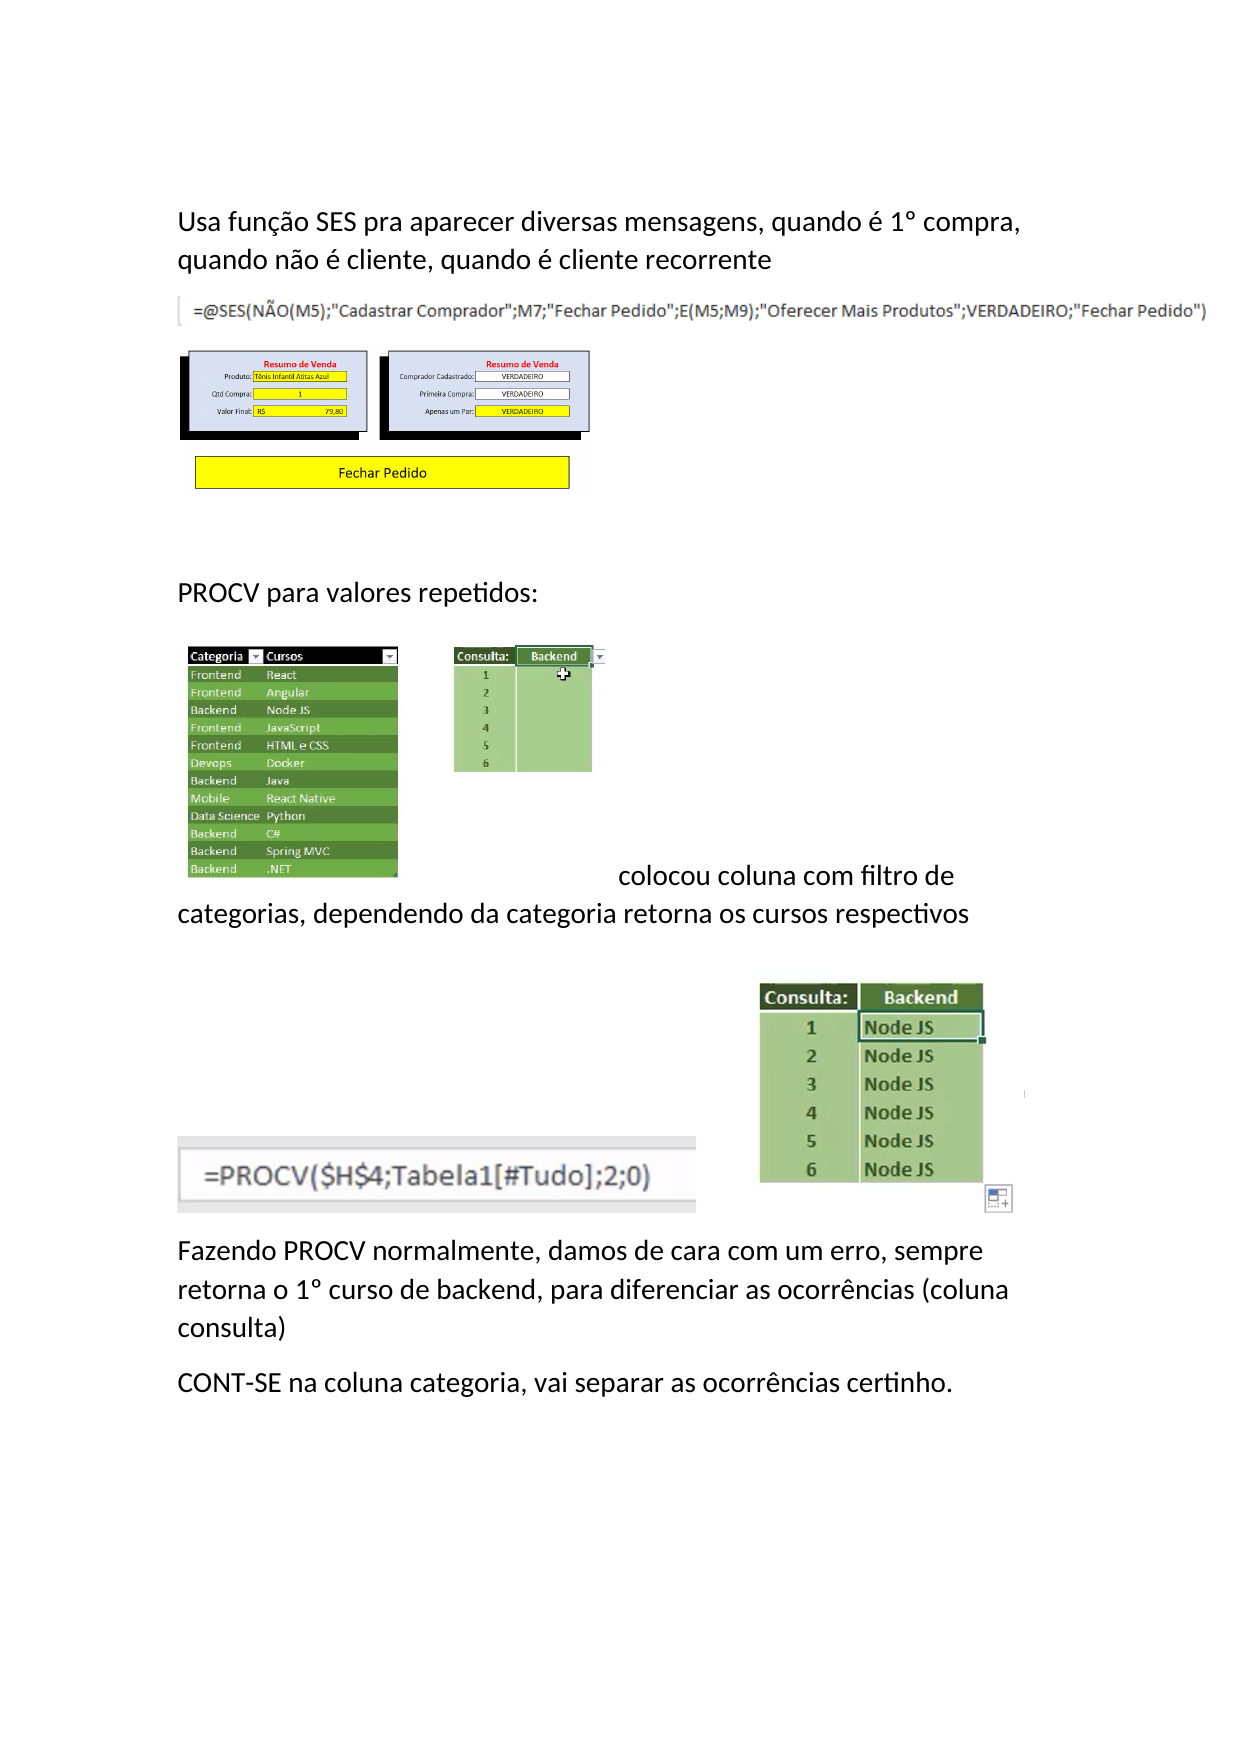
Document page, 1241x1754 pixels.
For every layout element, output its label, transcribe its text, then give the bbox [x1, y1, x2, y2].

text Fazendo PROCV normalmente, damos de cara com um erro, sempre retorna o 1º curso de backend, para diferenciar as ocorrências (coluna consulta) [177, 1232, 1063, 1345]
picture [177, 296, 1220, 326]
picture [702, 950, 1025, 1213]
text PROCV para valores repetidos: [177, 574, 1063, 610]
picture [177, 629, 605, 885]
picture [177, 344, 595, 501]
text Usa função SES pra aparecer diversas mensagens, quando é 1º compra, quando não é cliente, quando é cliente recorrente [177, 203, 1063, 277]
text CONT-SE na coluna categoria, vai separar as ocorrências certinho. [177, 1364, 1063, 1400]
picture [177, 1136, 697, 1213]
